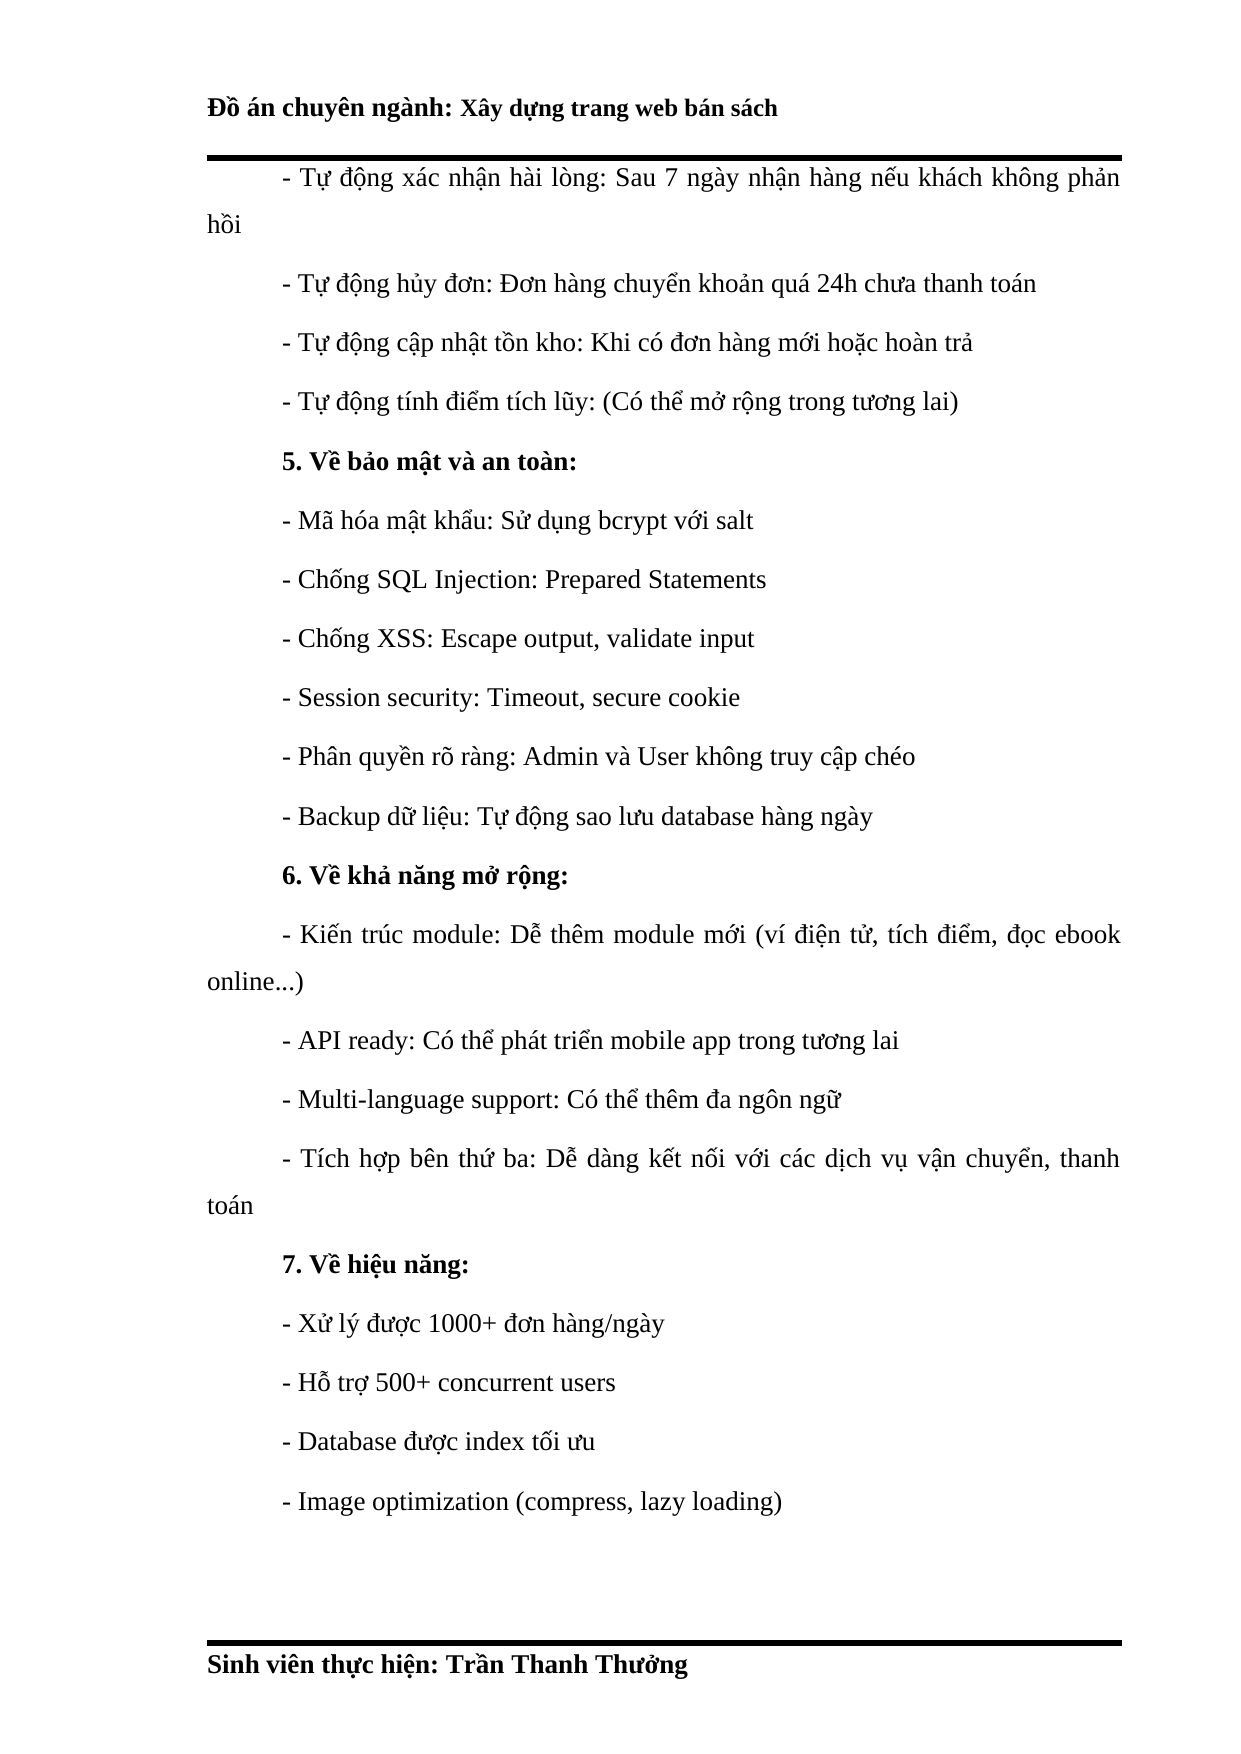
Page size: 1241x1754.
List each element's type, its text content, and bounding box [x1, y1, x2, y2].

text 5. Về bảo mật và an toàn: [207, 444, 1122, 476]
text - Chống XSS: Escape output, validate input [207, 622, 1122, 653]
text - Chống SQL Injection: Prepared Statements [207, 563, 1122, 594]
text 7. Về hiệu năng: [207, 1248, 1122, 1279]
text - Session security: Timeout, secure cookie [207, 681, 1122, 712]
text - Xử lý được 1000+ đơn hàng/ngày [207, 1307, 1122, 1338]
text 6. Về khả năng mở rộng: [207, 859, 1122, 890]
text - Hỗ trợ 500+ concurrent users [207, 1366, 1122, 1397]
text - Tự động cập nhật tồn kho: Khi có đơn hàng mới hoặc hoàn trả [207, 326, 1122, 357]
text - Kiến trúc module: Dễ thêm module mới (ví điện tử, tích điểm, đọc ebook online...) [207, 918, 1122, 996]
text - Mã hóa mật khẩu: Sử dụng bcrypt với salt [207, 504, 1122, 535]
text - Multi-language support: Có thể thêm đa ngôn ngữ [207, 1083, 1122, 1114]
text - Backup dữ liệu: Tự động sao lưu database hàng ngày [207, 799, 1122, 831]
text - Tích hợp bên thứ ba: Dễ dàng kết nối với các dịch vụ vận chuyển, thanh toán [207, 1142, 1122, 1220]
text - Tự động xác nhận hài lòng: Sau 7 ngày nhận hàng nếu khách không phản hồi [207, 161, 1122, 239]
text - Database được index tối ưu [207, 1425, 1122, 1457]
text - Tự động hủy đơn: Đơn hàng chuyển khoản quá 24h chưa thanh toán [207, 267, 1122, 298]
text - API ready: Có thể phát triển mobile app trong tương lai [207, 1024, 1122, 1055]
text - Tự động tính điểm tích lũy: (Có thể mở rộng trong tương lai) [207, 385, 1122, 417]
text - Phân quyền rõ ràng: Admin và User không truy cập chéo [207, 740, 1122, 772]
text - Image optimization (compress, lazy loading) [207, 1484, 1122, 1516]
